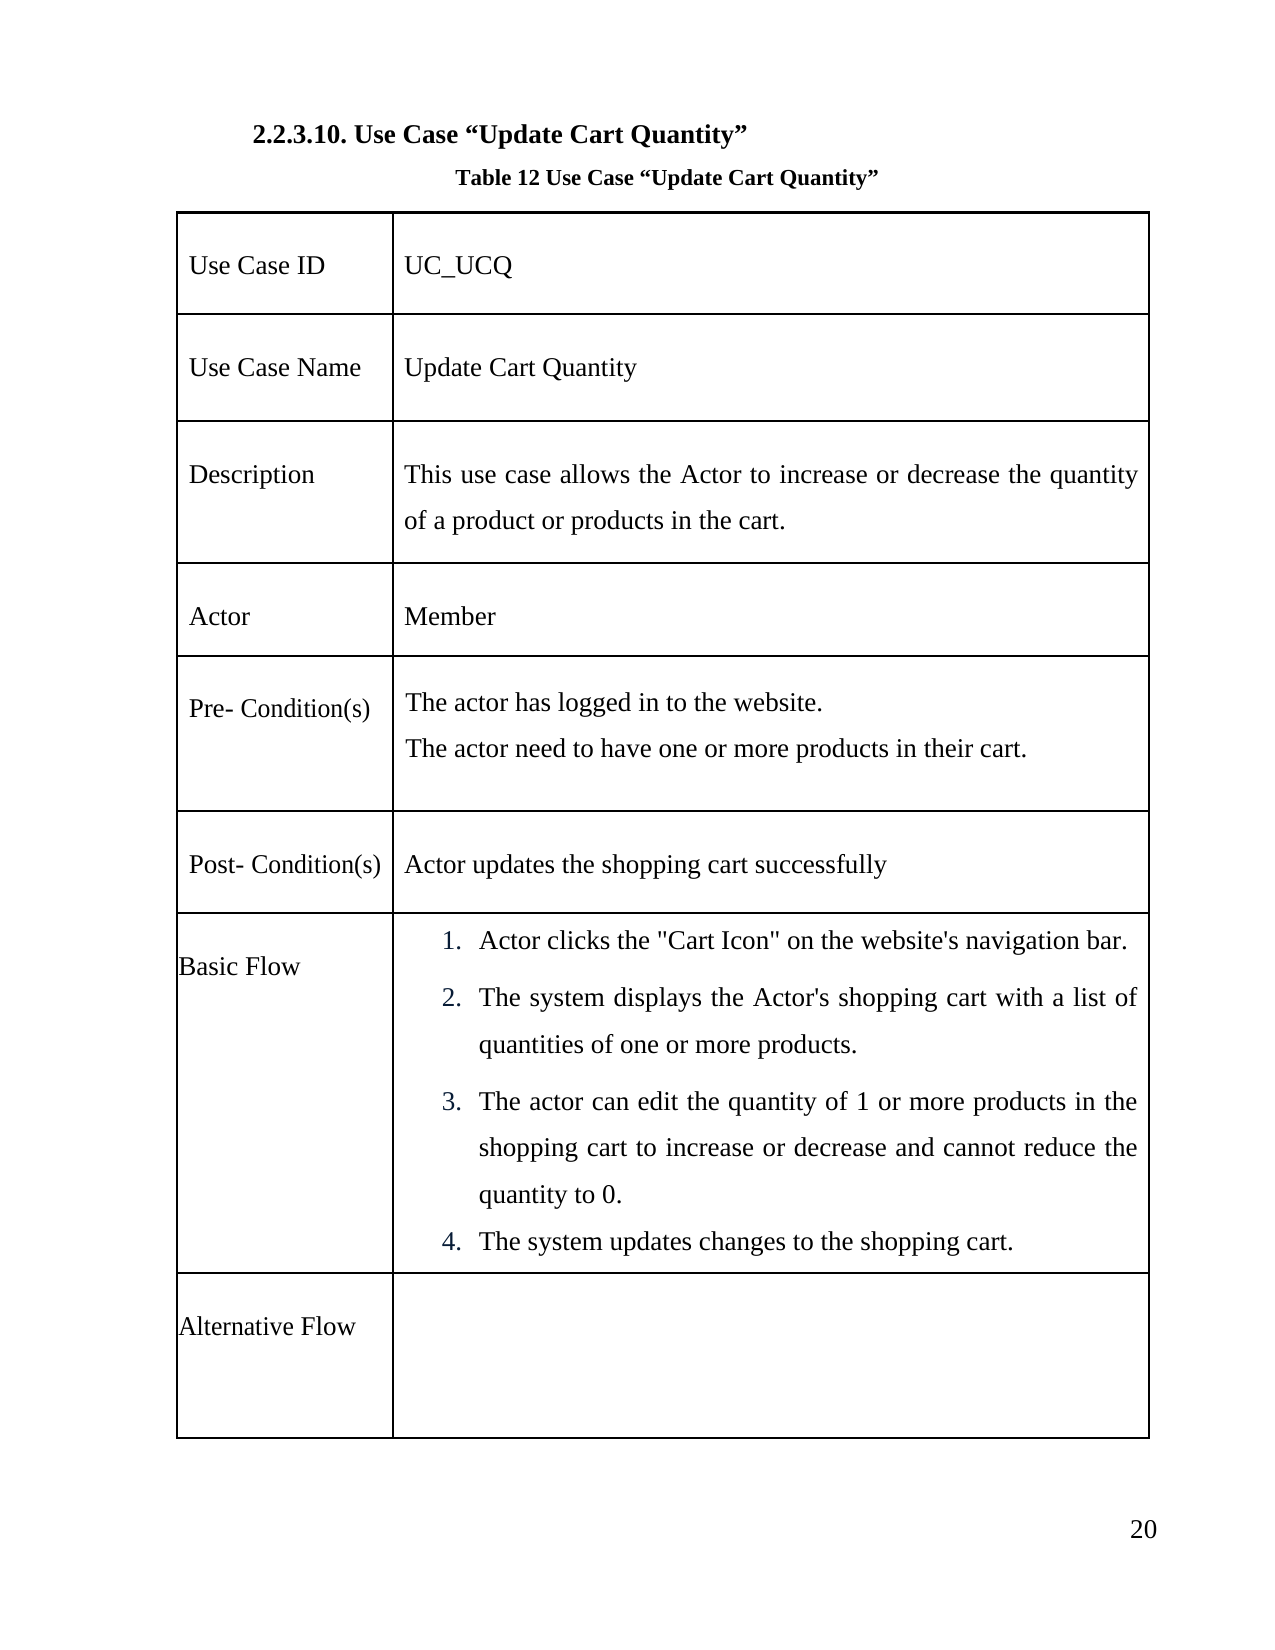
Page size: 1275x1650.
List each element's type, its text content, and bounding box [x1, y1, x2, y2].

table_cell Description [178, 422, 392, 562]
text Table 12 Use Case “Update Cart Quantity” [177, 164, 1157, 191]
table_cell [394, 1274, 1148, 1437]
subtitle 2.2.3.10. Use Case “Update Cart Quantity” [252, 118, 1157, 149]
table_cell Basic Flow [178, 914, 392, 1272]
table_cell The actor has logged in to the website. The actor need to have one or more products in their cart. [394, 657, 1148, 810]
table_header UC_UCQ [394, 214, 1148, 313]
table_header Use Case ID [178, 214, 392, 313]
table_cell Actor updates the shopping cart successfully [394, 812, 1148, 912]
table_cell Update Cart Quantity [394, 315, 1148, 420]
table_cell Use Case Name [178, 315, 392, 420]
table_cell Pre- Condition(s) [178, 657, 392, 810]
table_cell This use case allows the Actor to increase or decrease the quantity of a product or products in the cart. [394, 422, 1148, 562]
table_cell Actor [178, 564, 392, 655]
table_cell Actor clicks the "Cart Icon" on the website's navigation bar. The system displays the Actor's shopping cart with a list of quantities of one or more products. The actor can edit the quantity of 1 or more products in the shopping cart to increase or decrease and cannot reduce the quantity to 0. The system updates changes to the shopping cart. [394, 914, 1148, 1272]
table_cell Member [394, 564, 1148, 655]
table_cell Post- Condition(s) [178, 812, 392, 912]
table_cell Alternative Flow [178, 1274, 392, 1437]
